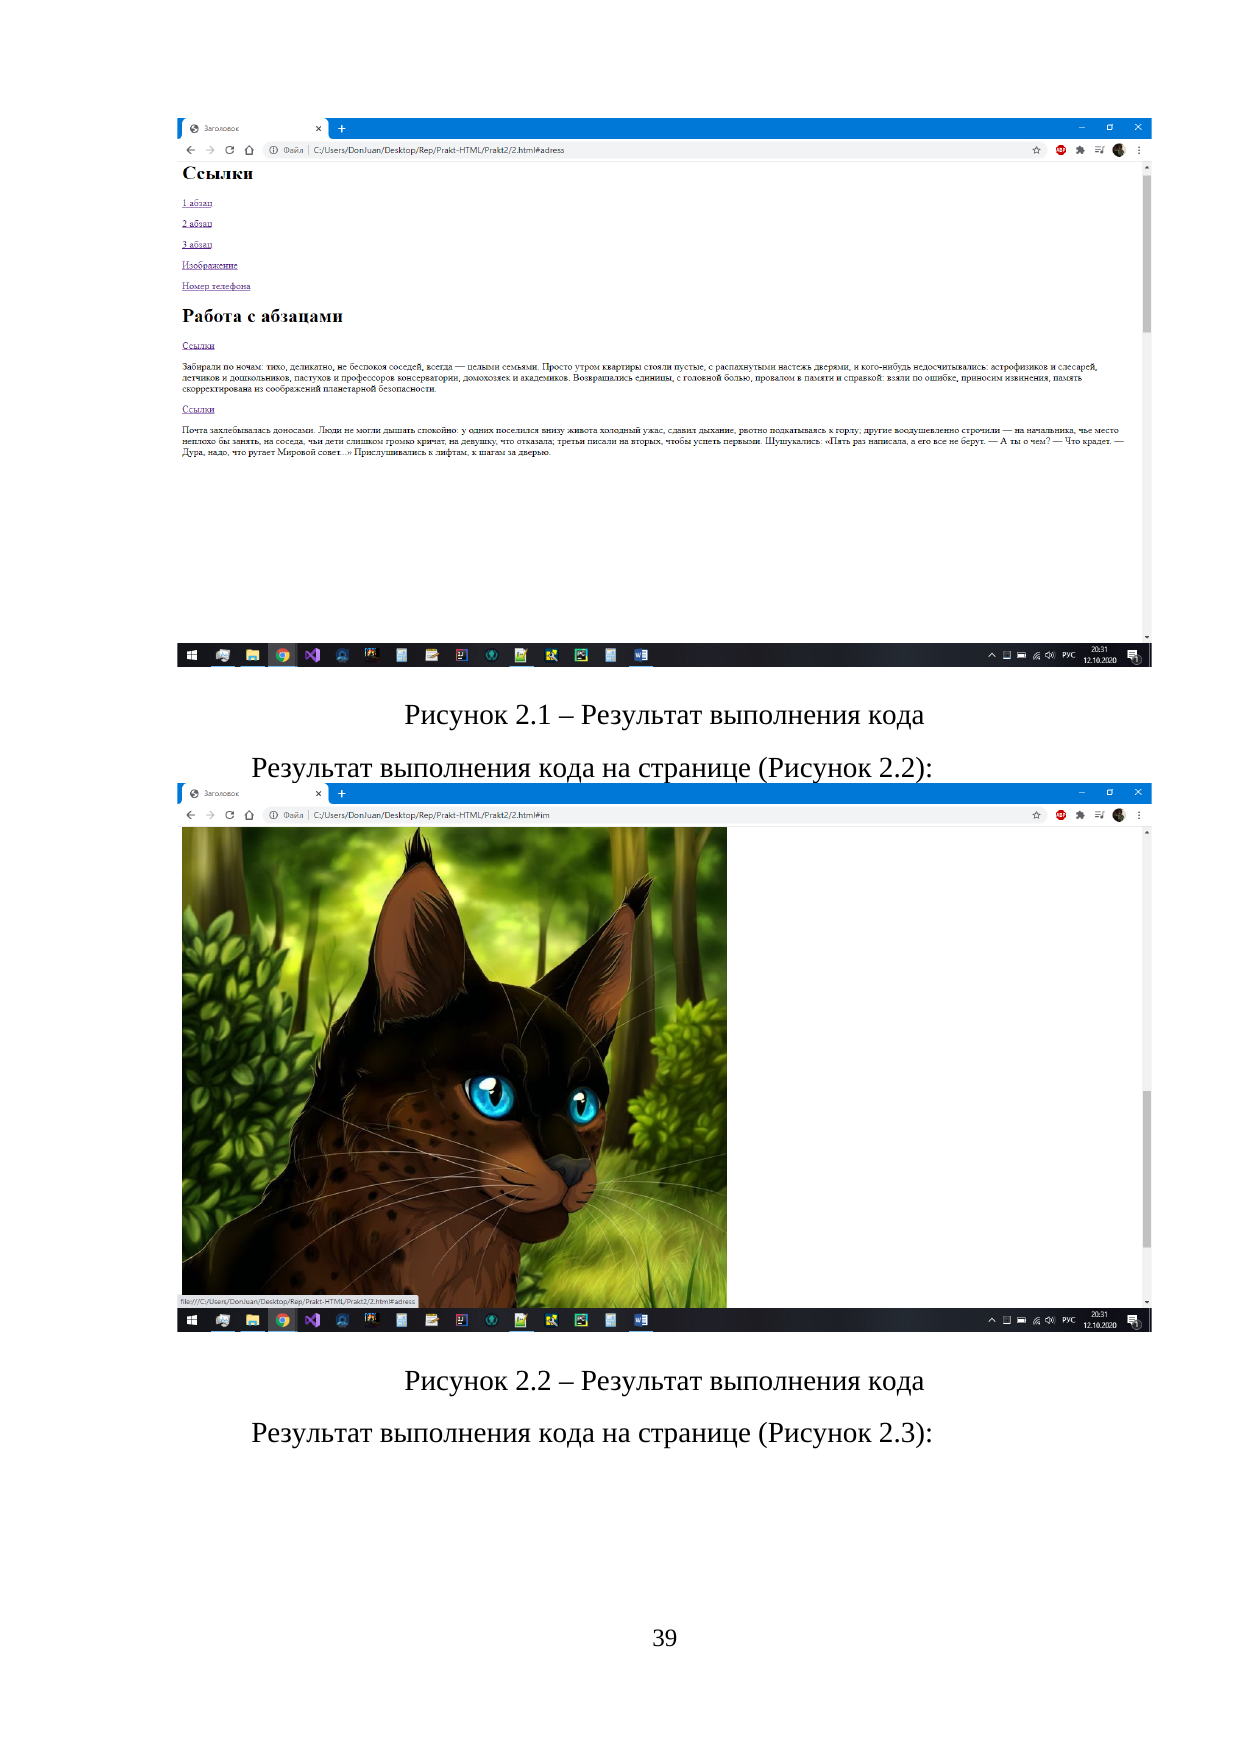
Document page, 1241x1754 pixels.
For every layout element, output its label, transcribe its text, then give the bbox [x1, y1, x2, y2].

text Результат выполнения кода на странице (Рисунок 2.3): [177, 1416, 1152, 1449]
picture [177, 118, 1152, 667]
text Рисунок 2.2 – Результат выполнения кода [177, 1363, 1152, 1396]
text Результат выполнения кода на странице (Рисунок 2.2): [177, 750, 1152, 783]
picture [177, 783, 1152, 1332]
text Рисунок 2.1 – Результат выполнения кода [177, 697, 1152, 731]
